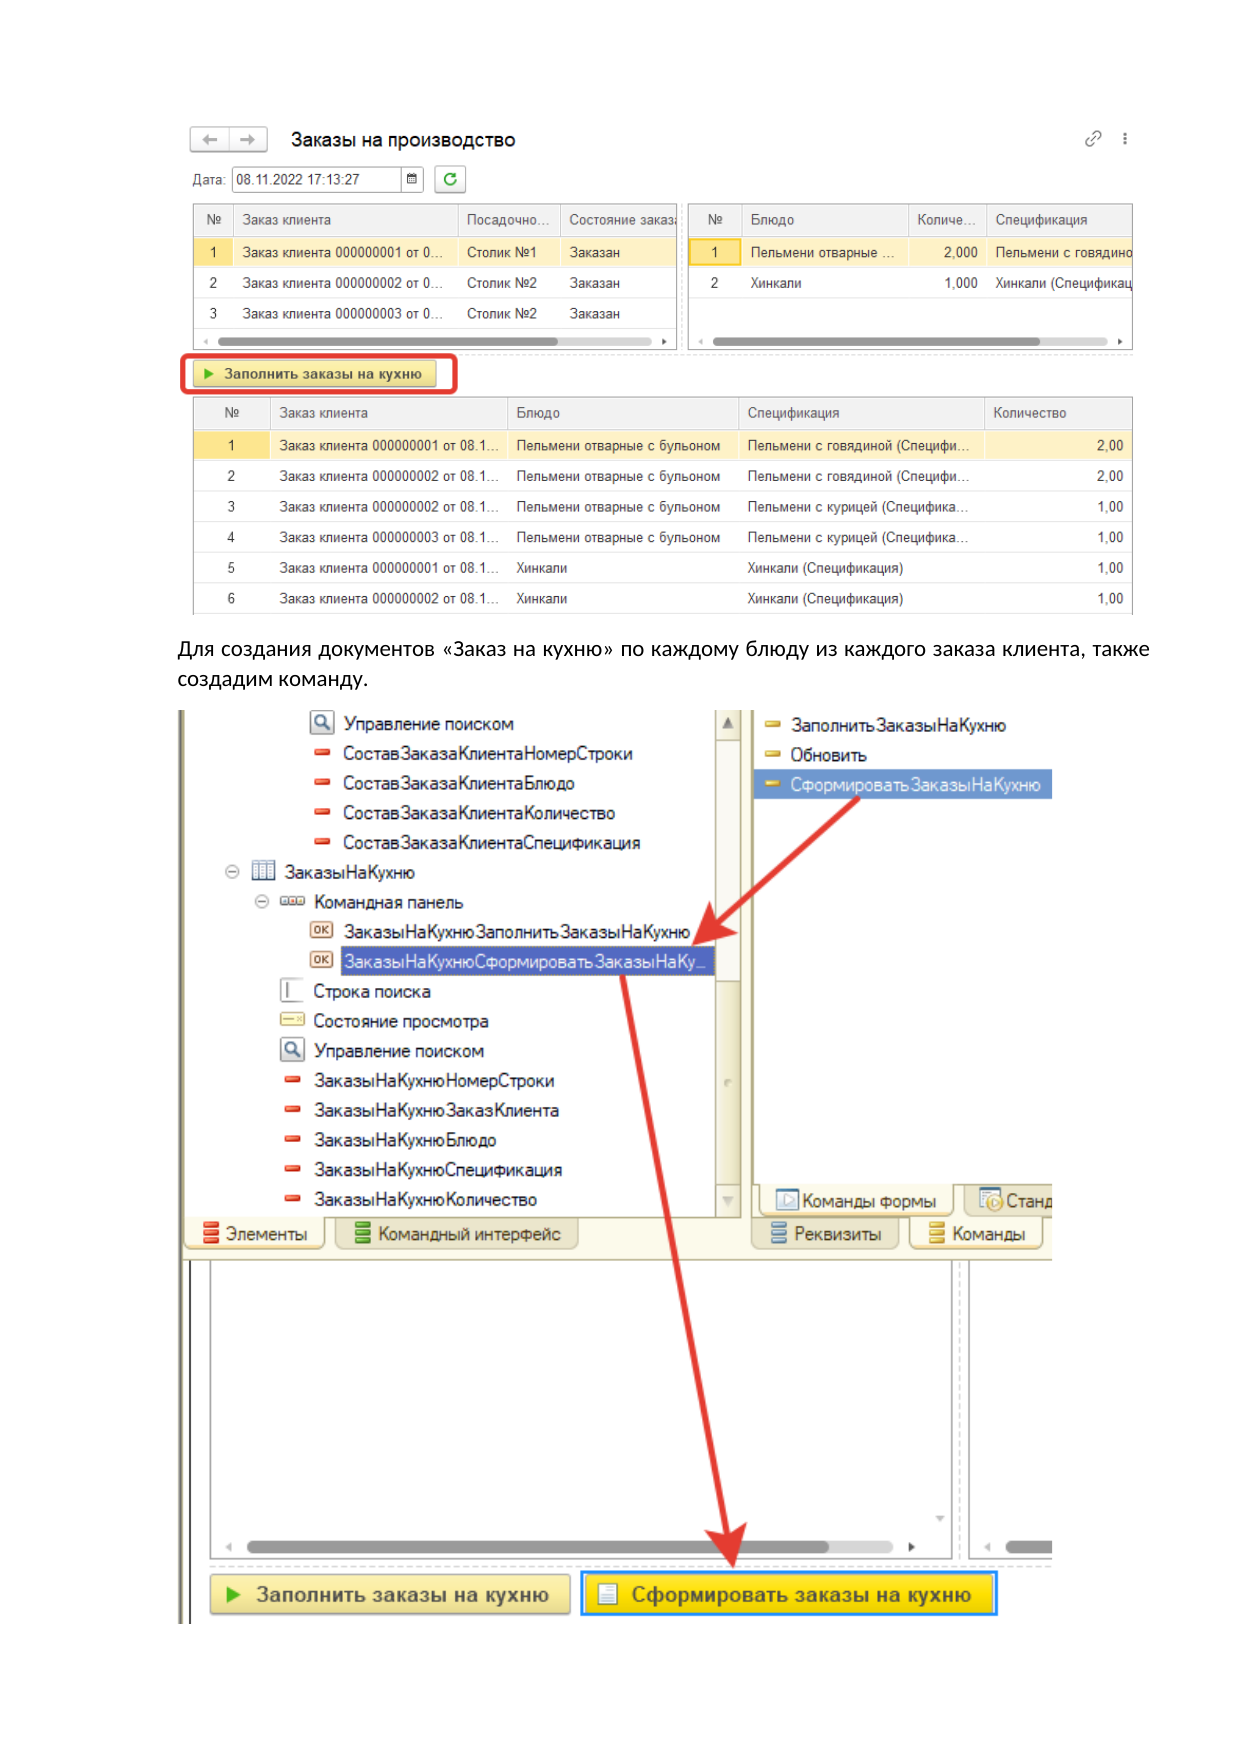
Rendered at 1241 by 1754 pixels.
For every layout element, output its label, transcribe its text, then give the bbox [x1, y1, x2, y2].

picture [177, 118, 1152, 615]
picture [177, 710, 1053, 1624]
text Для создания документов «Заказ на кухню» по каждому блюду из каждого заказа клиента, также создадим команду. [177, 634, 1152, 692]
